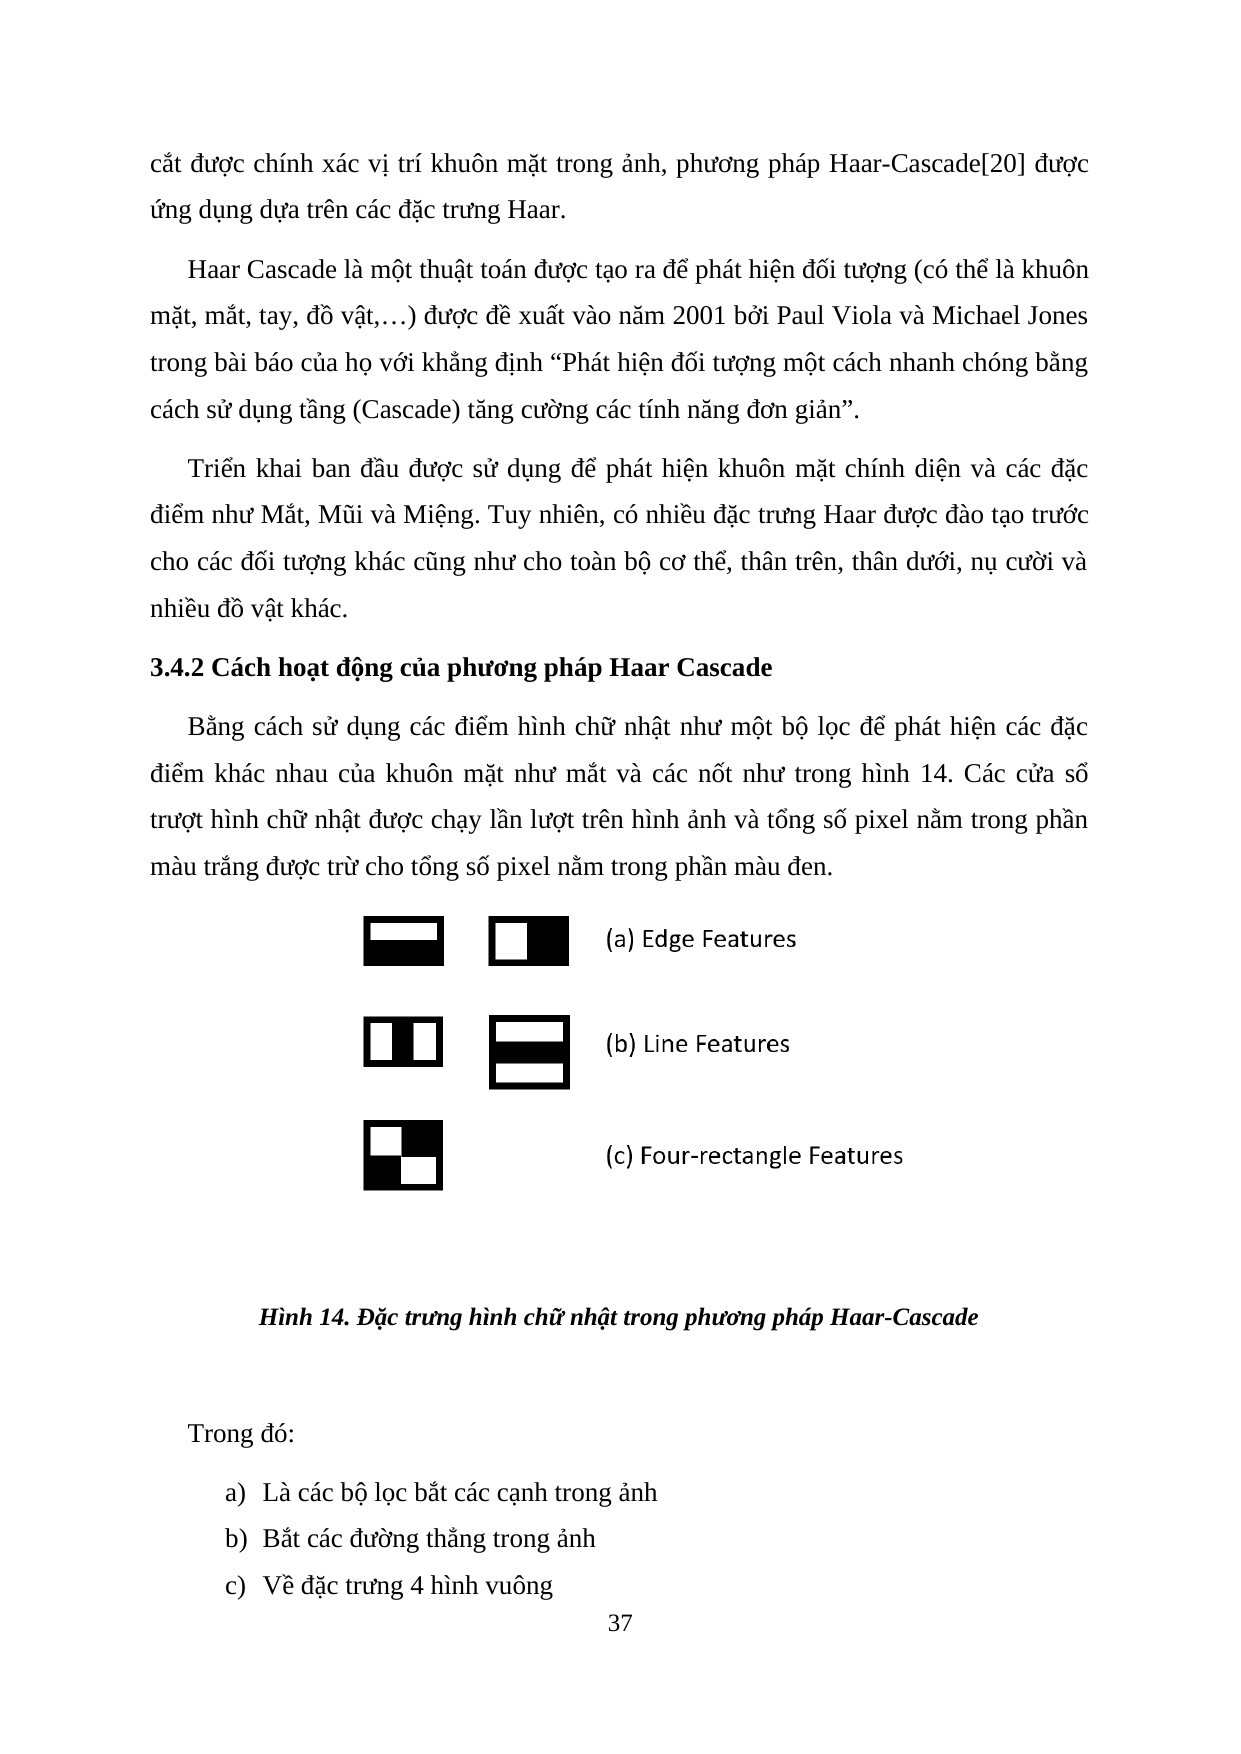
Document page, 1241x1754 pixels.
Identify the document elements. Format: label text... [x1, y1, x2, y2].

text Trong đó: [150, 1417, 1090, 1448]
text Triển khai ban đầu được sử dụng để phát hiện khuôn mặt chính diện và các đặc điểm như Mắt, Mũi và Miệng. Tuy nhiên, có nhiều đặc trưng Haar được đào tạo trước cho các đối tượng khác cũng như cho toàn bộ cơ thể, thân trên, thân dưới, nụ cười và nhiều đồ vật khác. [150, 452, 1090, 623]
list Bắt các đường thẳng trong ảnh [225, 1522, 1090, 1554]
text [150, 147, 1090, 225]
text Haar Cascade là một thuật toán được tạo ra để phát hiện đối tượng (có thể là khuôn mặt, mắt, tay, đồ vật,…) được đề xuất vào năm 2001 bởi Paul Viola và Michael Jones trong bài báo của họ với khẳng định “Phát hiện đối tượng một cách nhanh chóng bằng cách sử dụng tầng (Cascade) tăng cường các tính năng đơn giản”. [150, 253, 1090, 424]
list Là các bộ lọc bắt các cạnh trong ảnh [225, 1476, 1090, 1507]
text Bằng cách sử dụng các điểm hình chữ nhật như một bộ lọc để phát hiện các đặc điểm khác nhau của khuôn mặt như mắt và các nốt như trong hình 14. Các cửa sổ trượt hình chữ nhật được chạy lần lượt trên hình ảnh và tổng số pixel nằm trong phần màu trắng được trừ cho tổng số pixel nằm trong phần màu đen. [150, 710, 1090, 881]
subtitle 3.4.2 Cách hoạt động của phương pháp Haar Cascade [150, 651, 1090, 682]
text Hình 14. Đặc trưng hình chữ nhật trong phương pháp Haar-Cascade [150, 1302, 1090, 1331]
list Về đặc trưng 4 hình vuông [225, 1569, 1090, 1600]
picture [345, 909, 917, 1200]
